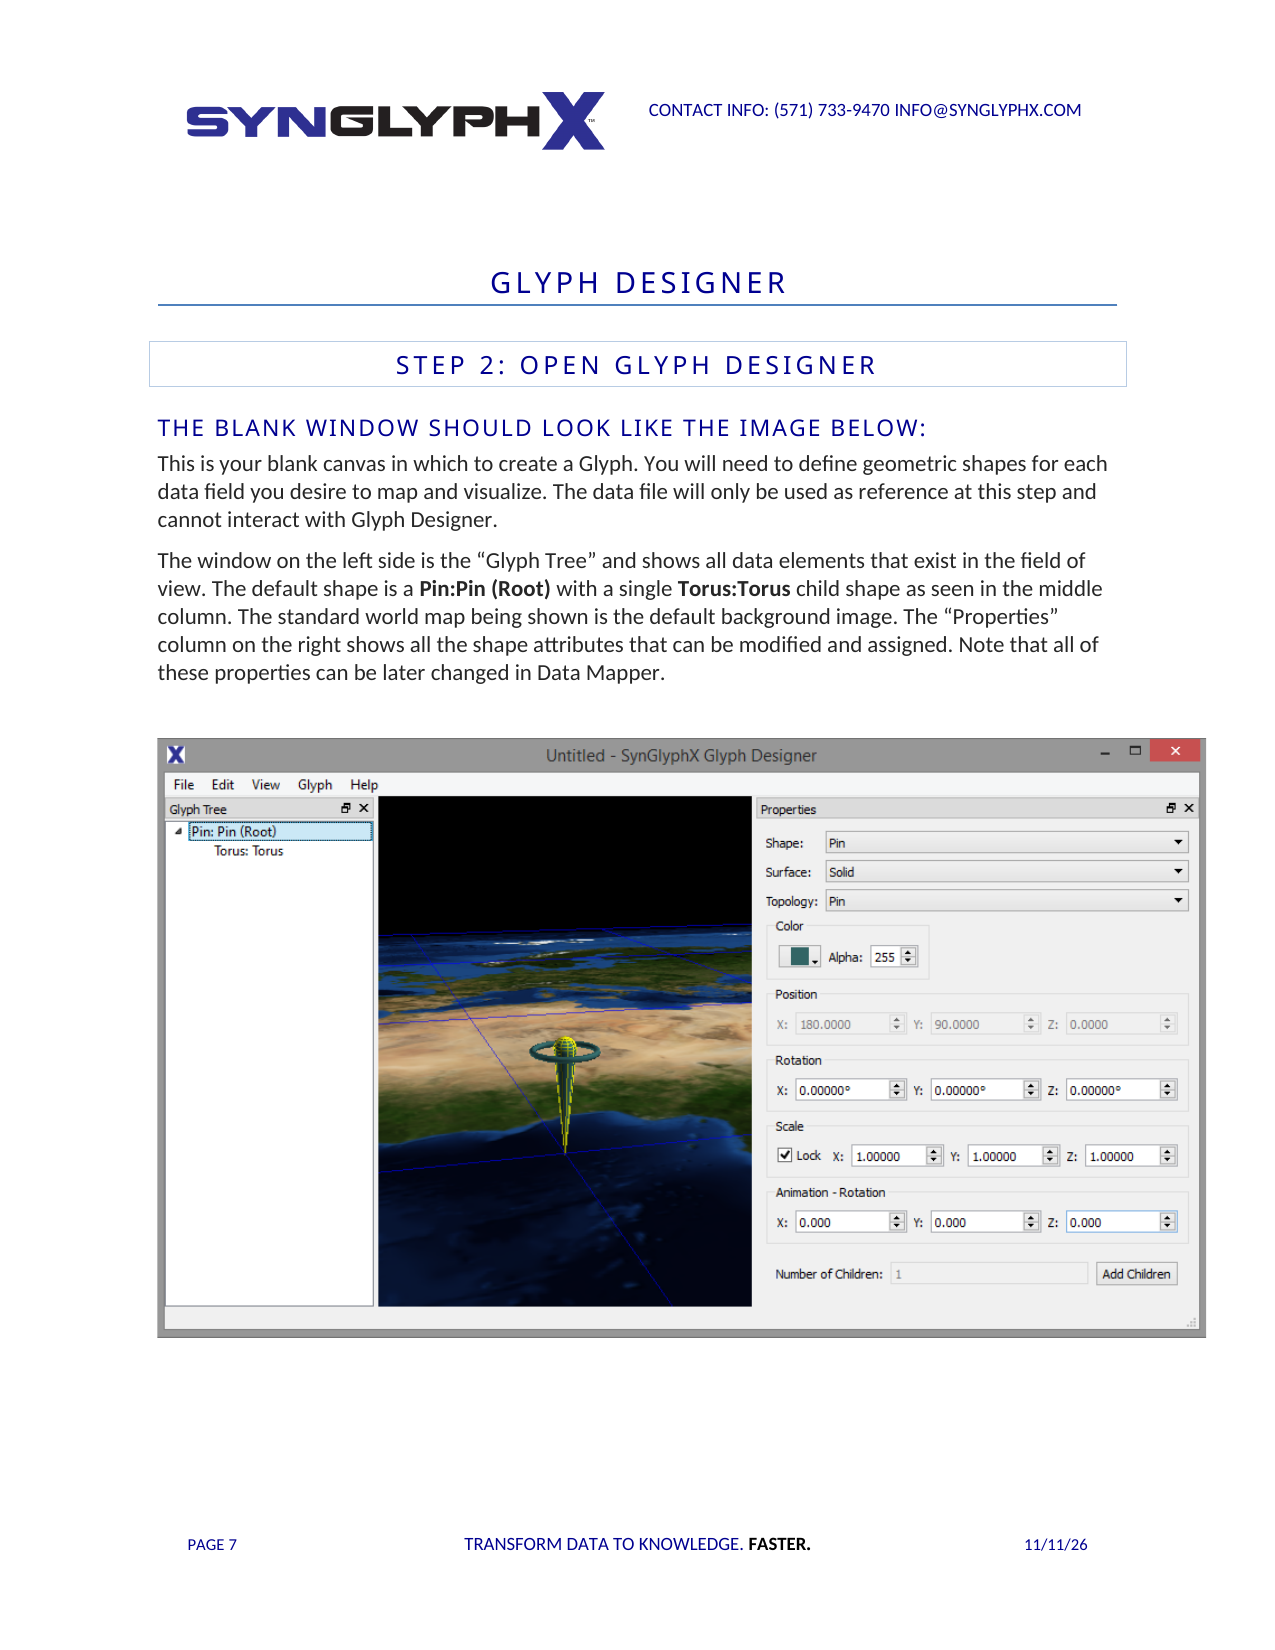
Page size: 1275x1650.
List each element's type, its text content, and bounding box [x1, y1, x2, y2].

picture [157, 738, 1207, 1338]
picture [159, 75, 627, 165]
subtitle The blank window should look like the image below: [157, 412, 1117, 443]
subtitle STEP 2: Open Glyph Designer [150, 342, 1126, 386]
text This is your blank canvas in which to create a Glyph. You will need to define geometric shapes for each data field you desire to map and visualize. The data file will only be used as reference at this step and cannot interact with Glyph Designer. [157, 449, 1117, 533]
text The window on the left side is the “Glyph Tree” and shows all data elements that exist in the field of view. The default shape is a Pin:Pin (Root) with a single Torus:Torus child shape as seen in the middle column. The standard world map being shown is the default background image. The “Properties” column on the right shows all the shape attributes that can be modified and assigned. Note that all of these properties can be later changed in Data Mapper. [157, 546, 1117, 686]
subtitle Glyph Designer [157, 262, 1117, 306]
